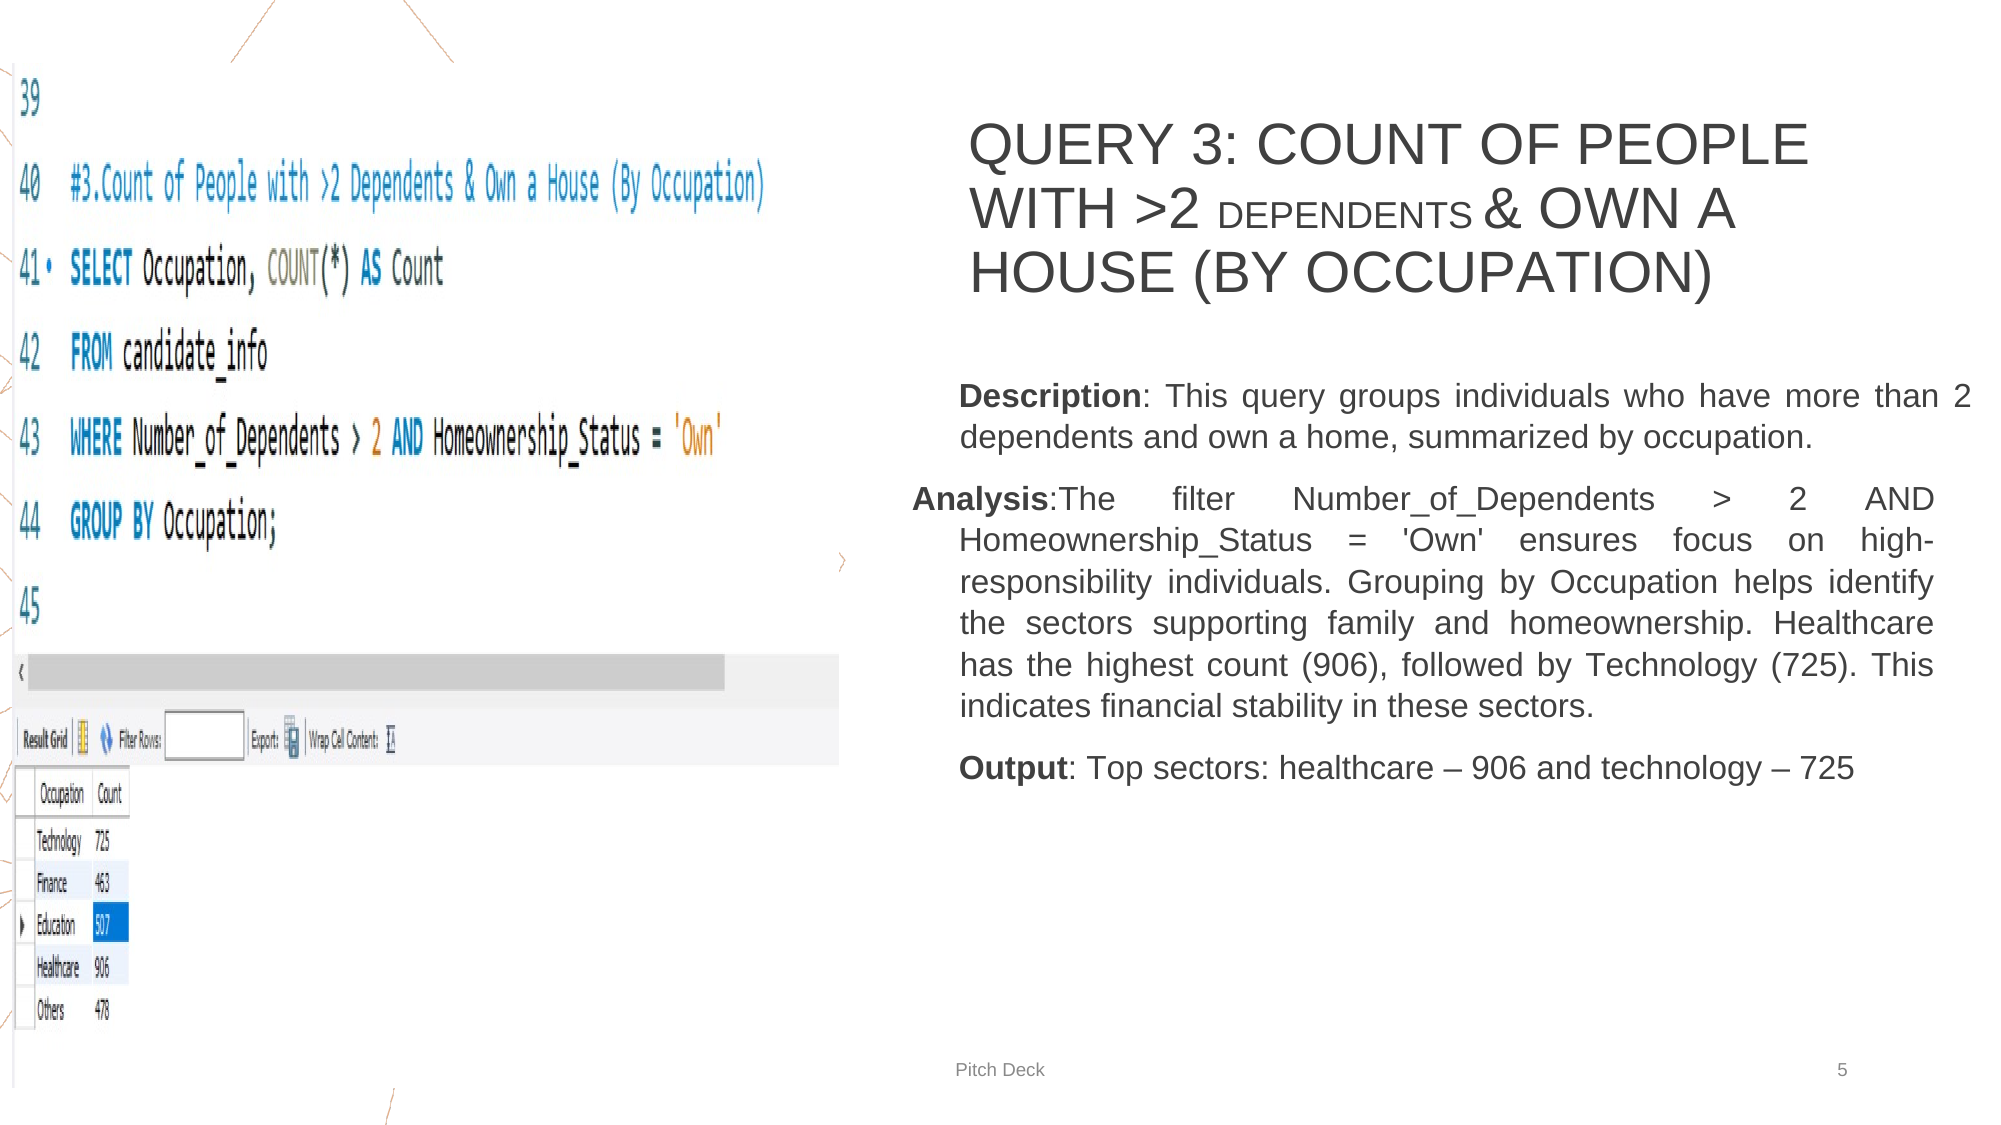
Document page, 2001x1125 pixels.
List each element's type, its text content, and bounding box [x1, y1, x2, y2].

text Analysis: The filter Number_of_Dependents > 2 AND [893, 479, 1973, 517]
text Homeownership_Status = 'Own' ensures focus on high-responsibility individuals. Grouping by Occupation helps identify the sectors supporting family and homeownership. Healthcare has the highest count (906), followed by Technology (725). This indicates financial stability in these sectors. [893, 521, 1935, 725]
text Output: Top sectors: healthcare – 906 and technology – 725 [893, 748, 1973, 787]
text Description: This query groups individuals who have more than 2 dependents and own a home, summarized by occupation. [893, 376, 1973, 456]
picture [0, 0, 893, 1125]
subtitle QUERY 3: COUNT OF PEOPLE WITH >2 DEPENDENTS & OWN A HOUSE (BY OCCUPATION) [893, 113, 1947, 304]
